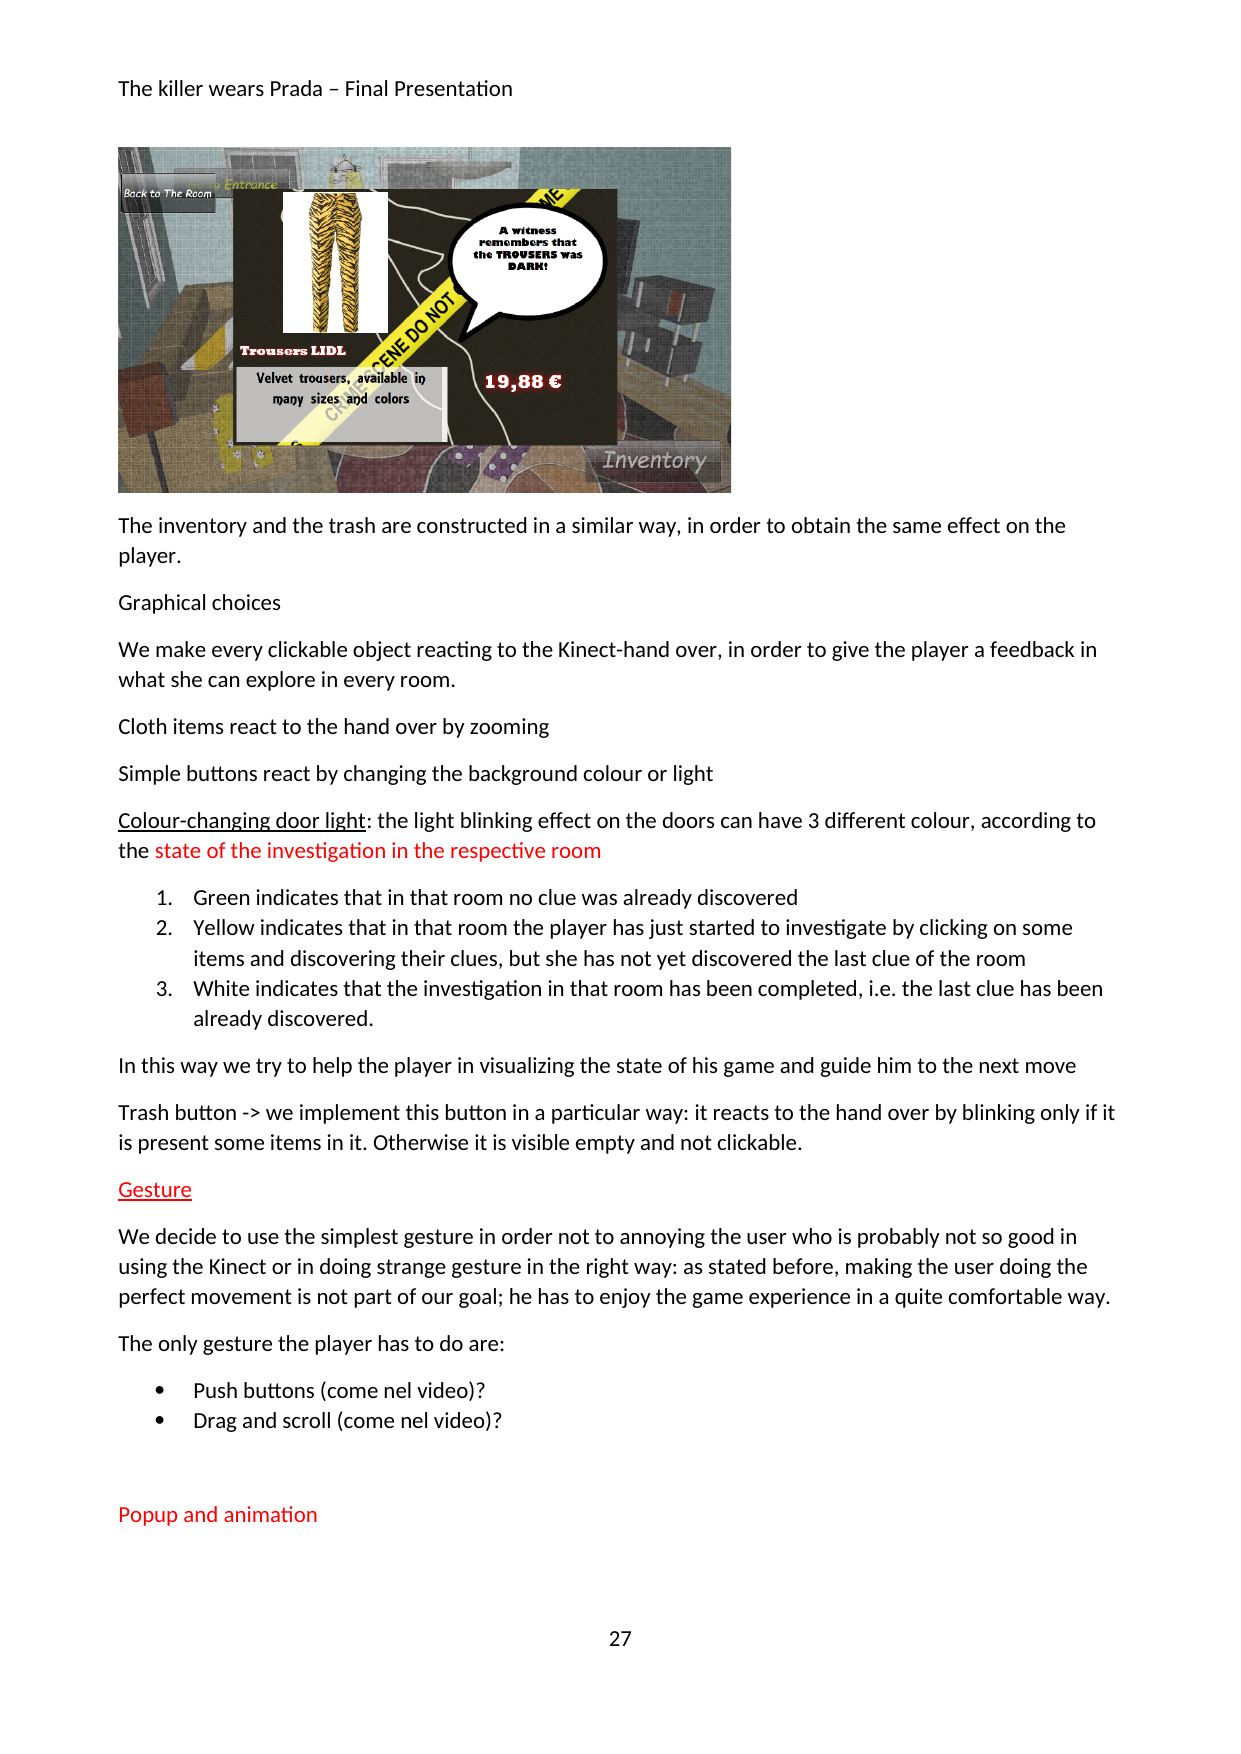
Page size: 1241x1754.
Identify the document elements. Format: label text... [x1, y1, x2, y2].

text Trash button -> we implement this button in a particular way: it reacts to the hand over by blinking only if it is present some items in it. Otherwise it is visible empty and not clickable. [118, 1098, 1122, 1156]
picture [118, 147, 732, 493]
text The only gesture the player has to do are: [118, 1329, 1122, 1357]
text We make every clickable object reacting to the Kinect-hand over, in order to give the player a feedback in what she can explore in every room. [118, 635, 1122, 693]
text We decide to use the simplest gesture in order not to annoying the user who is probably not so good in using the Kinect or in doing strange gesture in the right way: as stated before, making the user doing the perfect movement is not part of our goal; he has to enjoy the game experience in a quite comfortable way. [118, 1222, 1122, 1310]
text In this way we try to help the player in visualizing the state of his game and guide him to the next move [118, 1051, 1122, 1079]
text Colour-changing door light: the light blinking effect on the doors can have 3 different colour, according to the state of the investigation in the respective room [118, 806, 1122, 864]
list Drag and scroll (come nel video)? [156, 1406, 1122, 1434]
list Yellow indicates that in that room the player has just started to investigate by clicking on some items and discovering their clues, but she has not yet discovered the last clue of the room [156, 913, 1122, 972]
text The inventory and the trash are constructed in a similar way, in order to obtain the same effect on the player. [118, 511, 1122, 569]
list Green indicates that in that room no clue was already discovered [156, 883, 1122, 911]
text Simple buttons react by changing the background colour or light [118, 759, 1122, 787]
text Cloth items react to the hand over by zooming [118, 712, 1122, 740]
text Gesture [118, 1175, 1122, 1203]
text Graphical choices [118, 588, 1122, 616]
list Push buttons (come nel video)? [156, 1376, 1122, 1404]
list White indicates that the investigation in that room has been completed, i.e. the last clue has been already discovered. [156, 974, 1122, 1032]
text Popup and animation [118, 1500, 1122, 1528]
